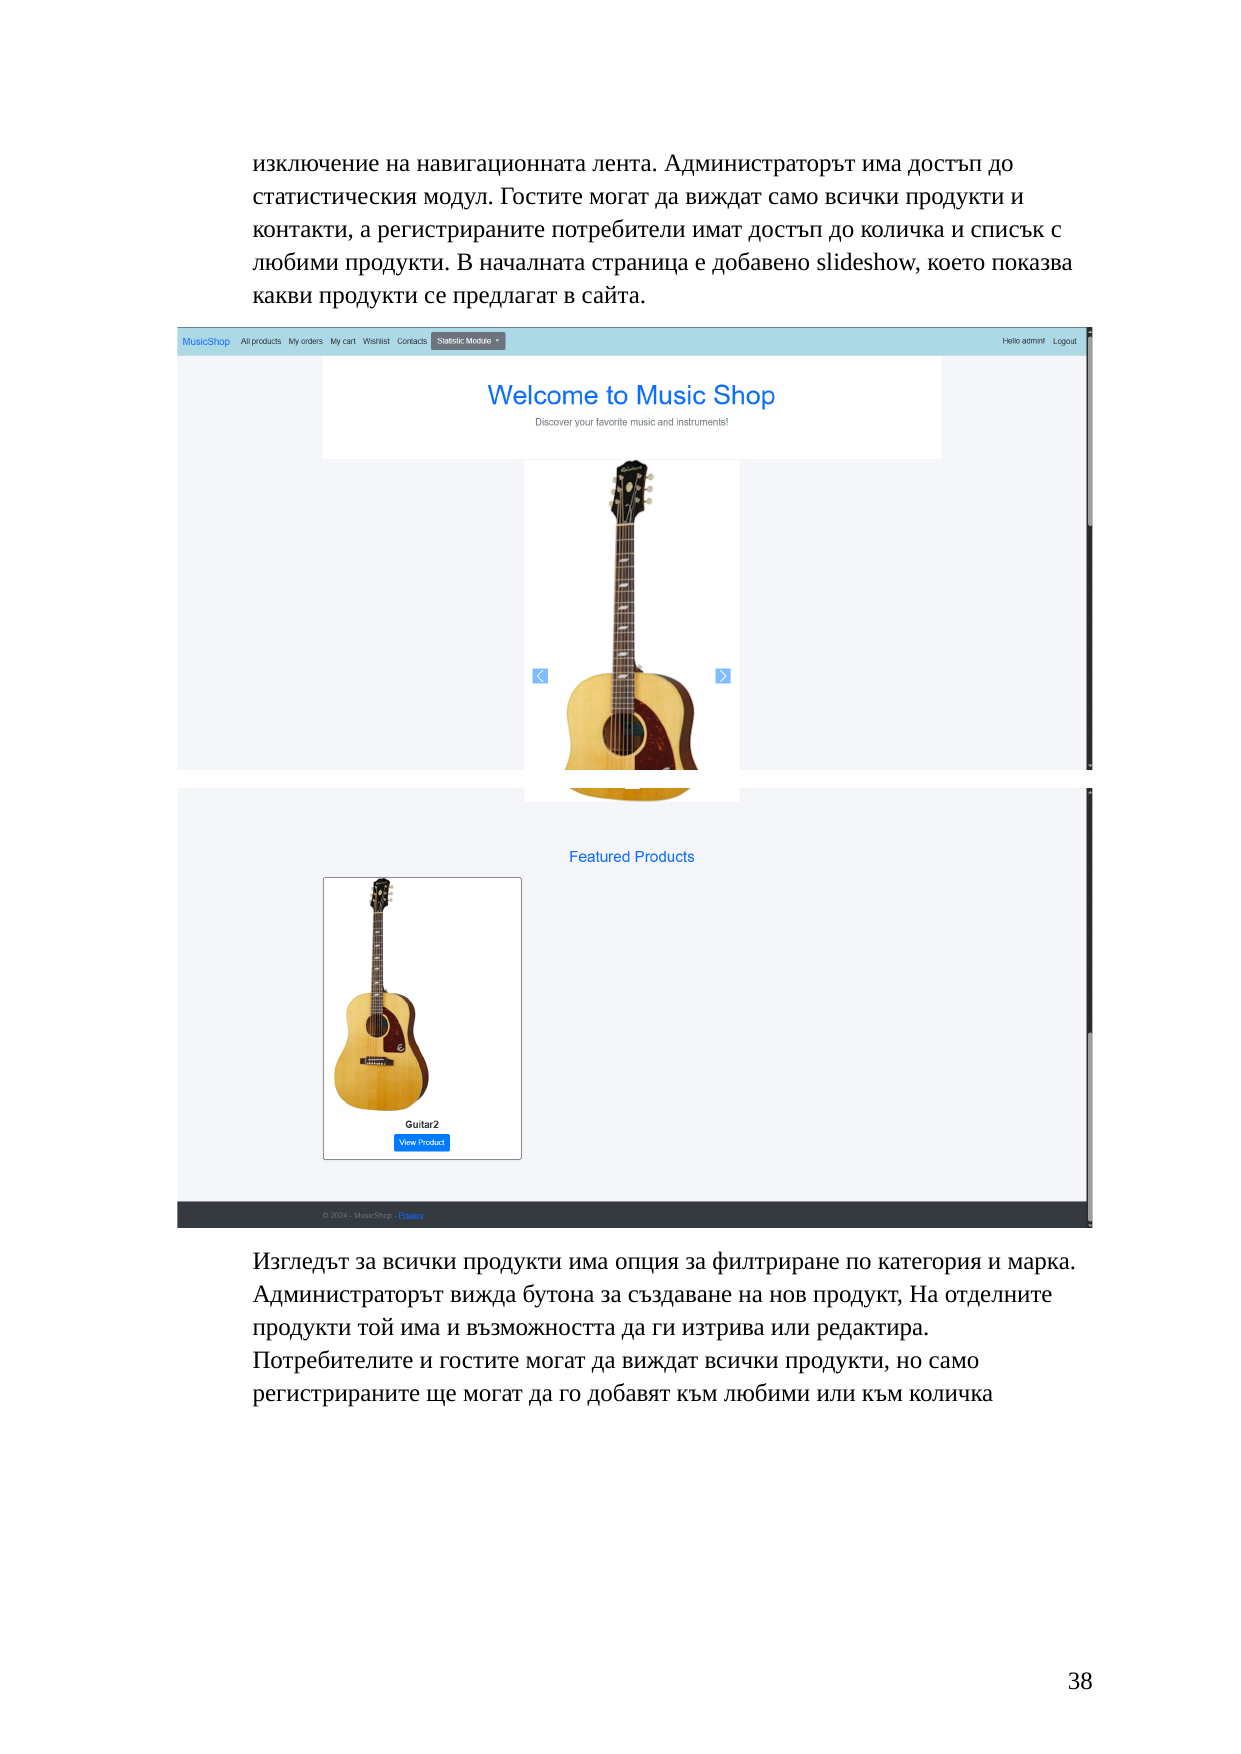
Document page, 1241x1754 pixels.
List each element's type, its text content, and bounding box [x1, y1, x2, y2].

picture [177, 327, 1093, 770]
picture [177, 788, 1093, 1228]
text Изгледът за всички продукти има опция за филтриране по категория и марка. Администраторът вижда бутона за създаване на нов продукт, На отделните продукти той има и възможността да ги изтрива или редактира. Потребителите и гостите могат да виждат всички продукти, но само регистрираните ще могат да го добавят към любими или към количка [252, 1246, 1092, 1407]
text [252, 148, 1092, 308]
